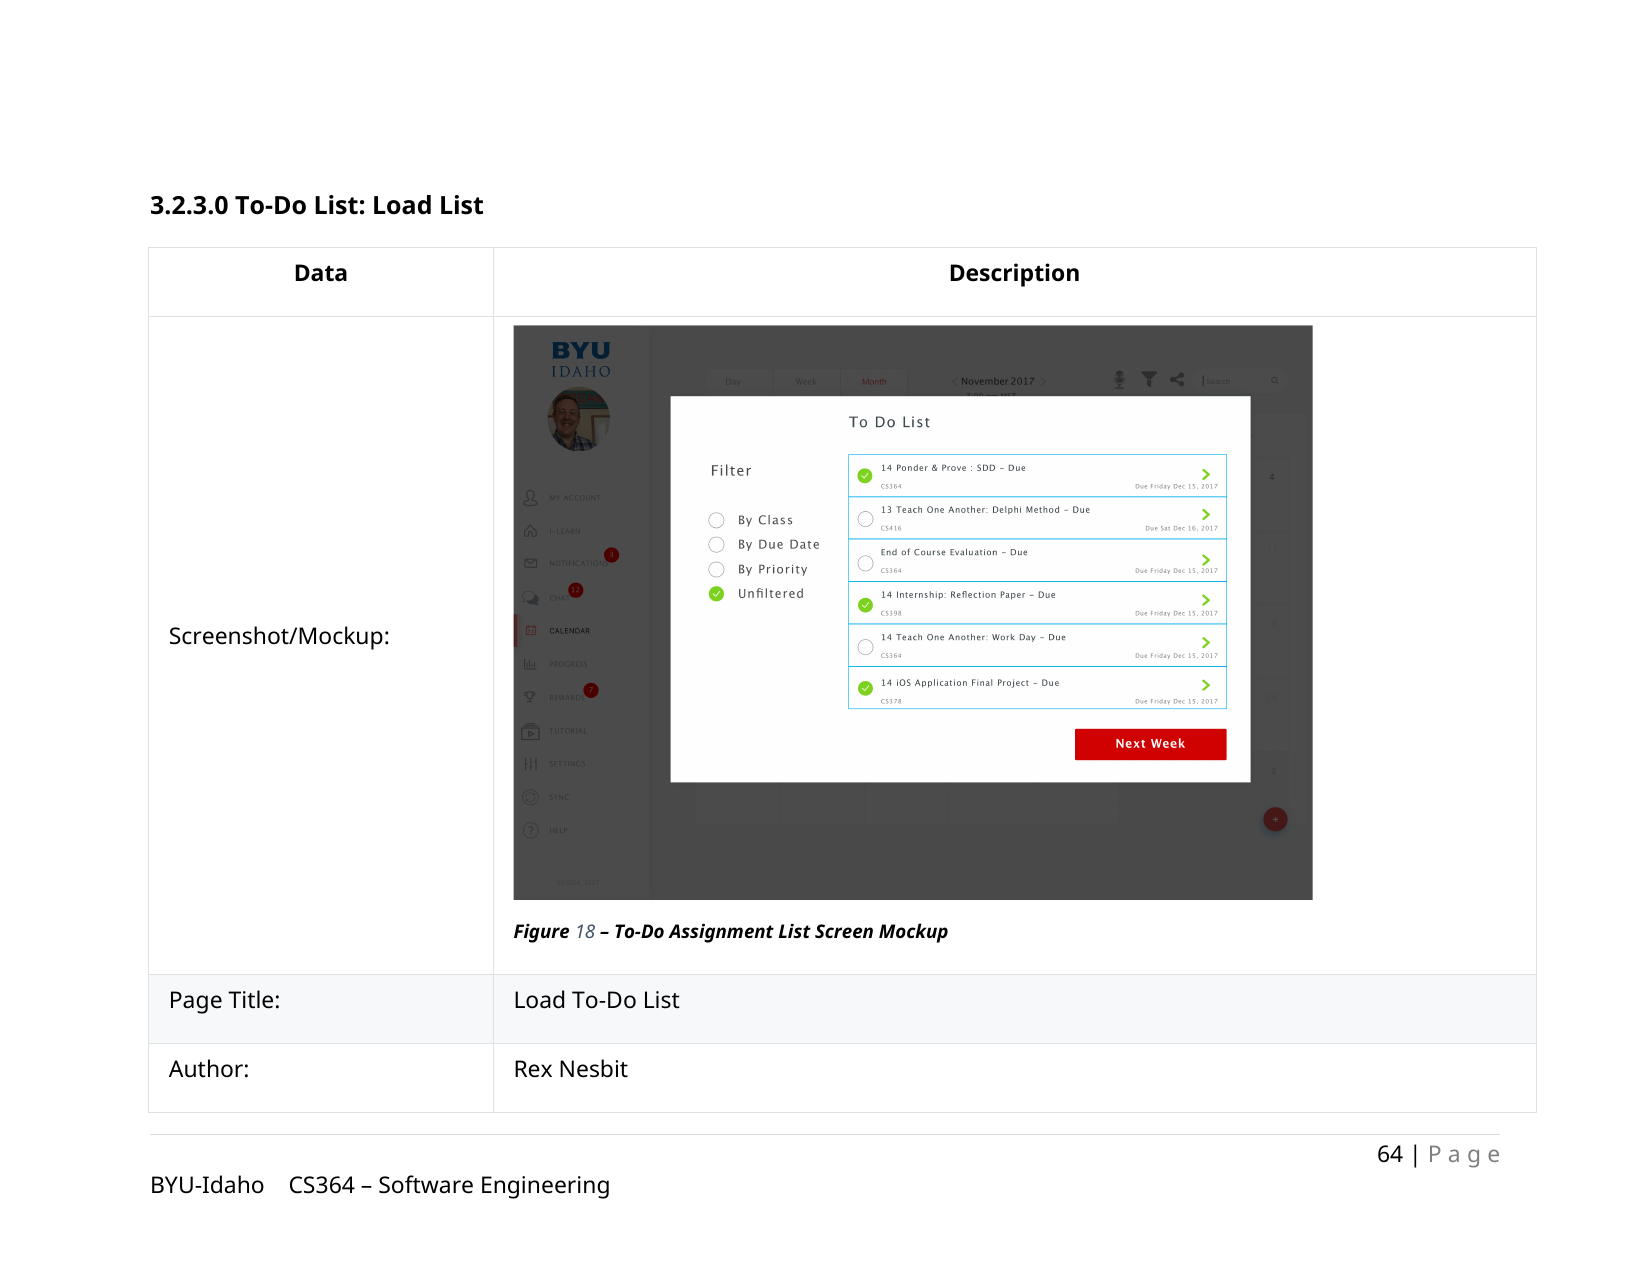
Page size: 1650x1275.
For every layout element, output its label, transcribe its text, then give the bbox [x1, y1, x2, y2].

table_cell Screenshot/Mockup: [149, 317, 493, 974]
table_cell Page Title: [149, 975, 493, 1043]
table_cell Rex Nesbit [494, 1044, 1536, 1112]
table_header Data [149, 248, 493, 316]
table_header Description [494, 248, 1536, 316]
table_cell Author: [149, 1044, 493, 1112]
table_cell Load To-Do List [494, 975, 1536, 1043]
picture [513, 325, 1313, 900]
subtitle 3.2.3.0 To-Do List: Load List [150, 187, 1500, 222]
table_cell Figure 18 – To-Do Assignment List Screen Mockup [494, 317, 1536, 974]
